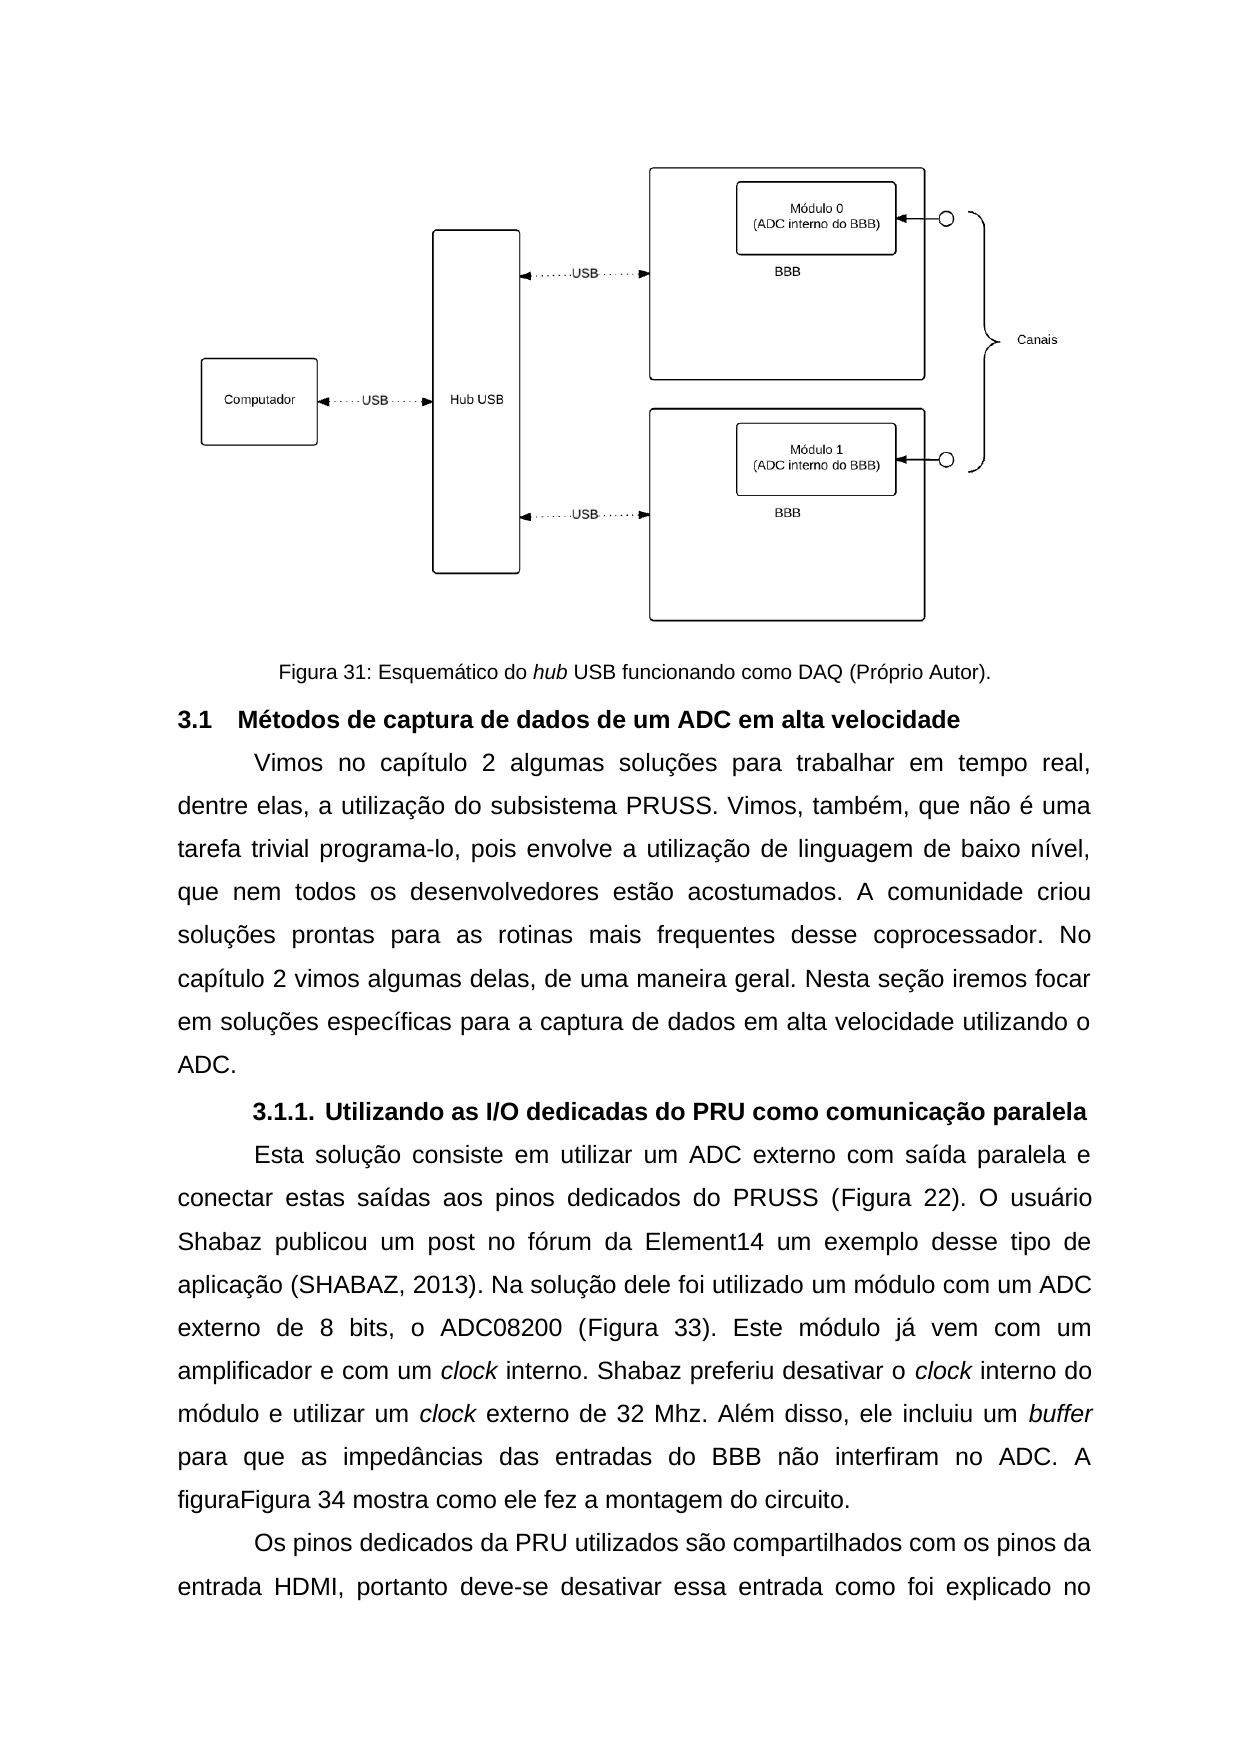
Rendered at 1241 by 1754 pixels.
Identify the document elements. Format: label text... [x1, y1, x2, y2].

text Esta solução consiste em utilizar um ADC externo com saída paralela e conectar estas saídas aos pinos dedicados do PRUSS (Figura 22). O usuário Shabaz publicou um post no fórum da Element14 um exemplo desse tipo de aplicação . Na solução dele foi utilizado um módulo com um ADC externo de 8 bits, o ADC08200 (Figura 33). Este módulo já vem com um amplificador e com um clock interno. Shabaz preferiu desativar o clock interno do módulo e utilizar um clock externo de 32 Mhz. Além disso, ele incluiu um buffer para que as impedâncias das entradas do BBB não interfiram no ADC. A figuraFigura 34 mostra como ele fez a montagem do circuito. [177, 1140, 1092, 1514]
text Vimos no capítulo 2 algumas soluções para trabalhar em tempo real, dentre elas, a utilização do subsistema PRUSS. Vimos, também, que não é uma tarefa trivial programa-lo, pois envolve a utilização de linguagem de baixo nível, que nem todos os desenvolvedores estão acostumados. A comunidade criou soluções prontas para as rotinas mais frequentes desse coprocessador. No capítulo 2 vimos algumas delas, de uma maneira geral. Nesta seção iremos focar em soluções específicas para a captura de dados em alta velocidade utilizando o ADC. [177, 748, 1092, 1079]
subtitle Utilizando as I/O dedicadas do PRU como comunicação paralela [252, 1097, 1092, 1126]
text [177, 1528, 1092, 1600]
picture [196, 147, 1074, 640]
subtitle Métodos de captura de dados de um ADC em alta velocidade [177, 705, 1092, 734]
